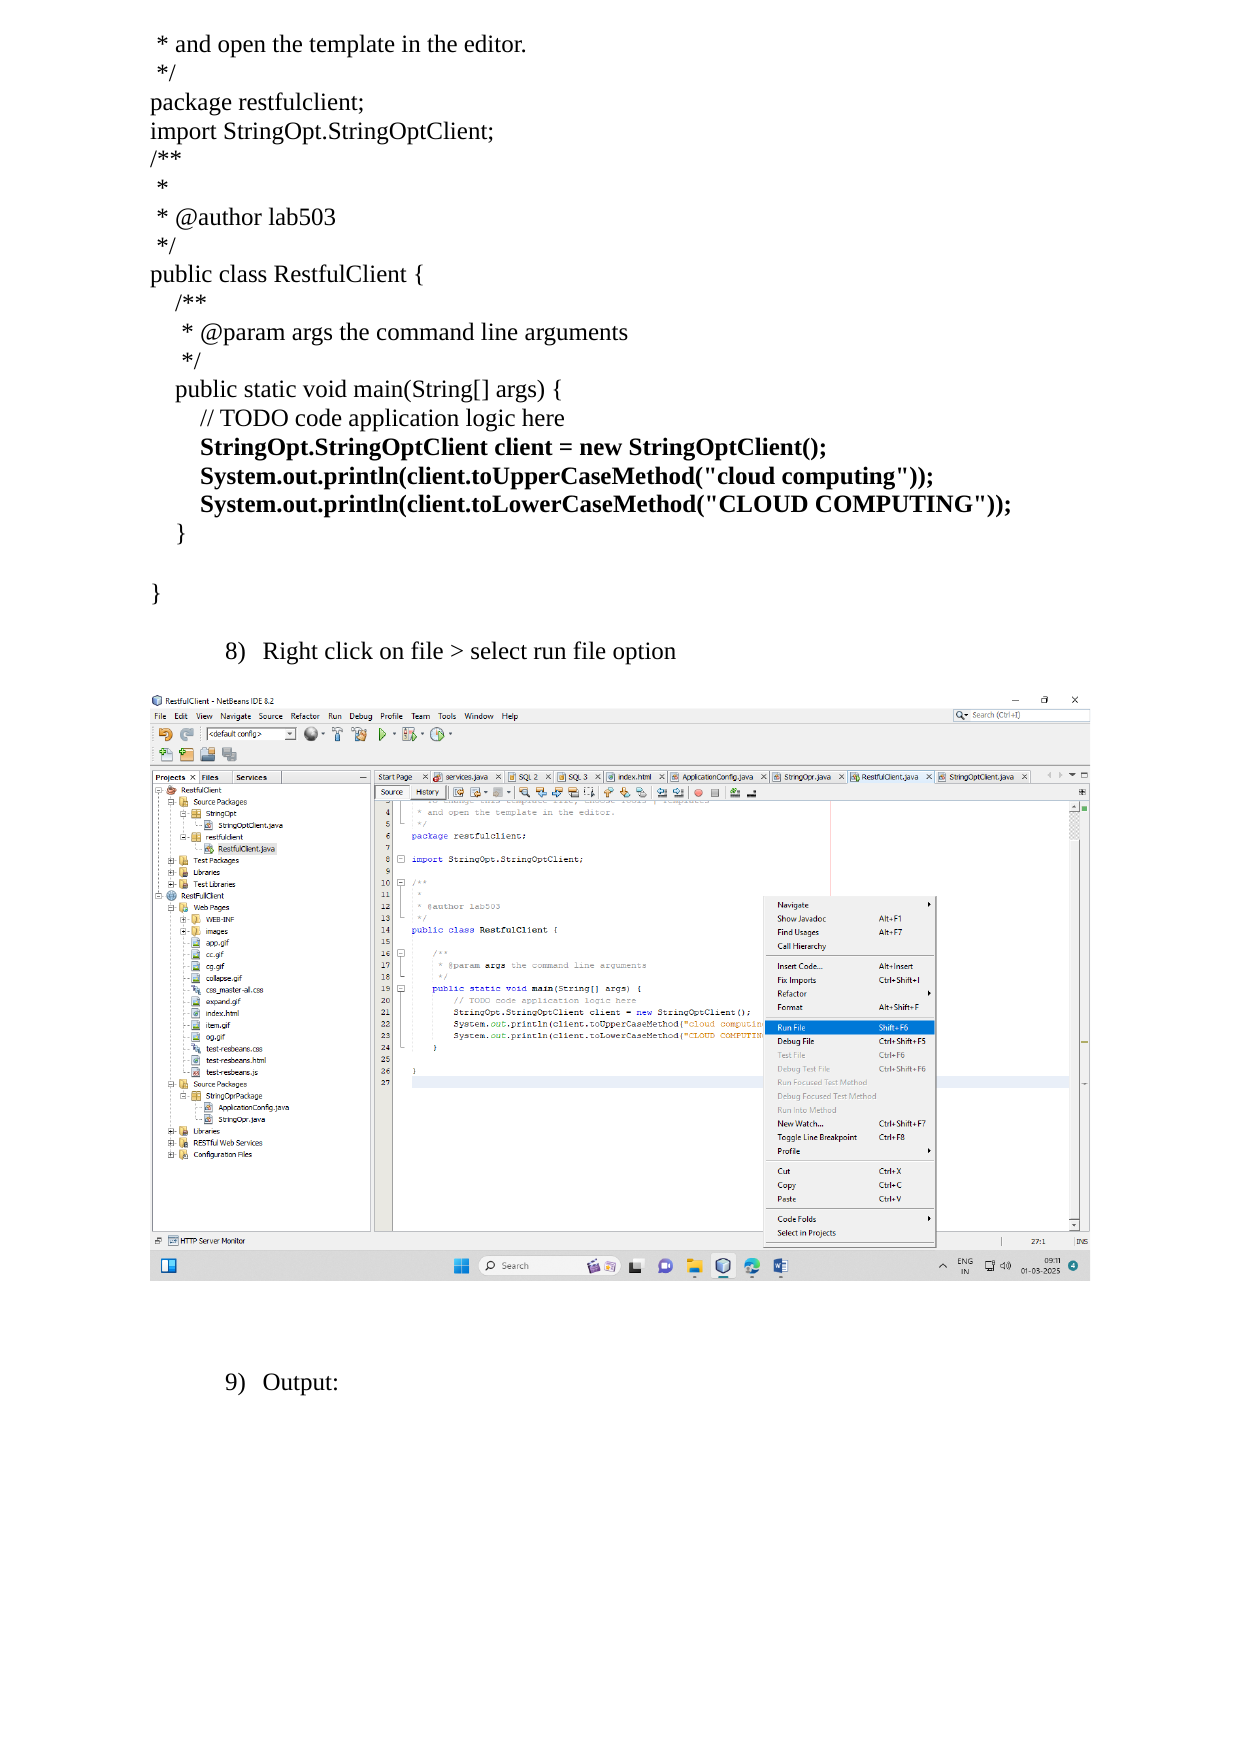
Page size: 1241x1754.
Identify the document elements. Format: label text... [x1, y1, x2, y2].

text public static void main(String[] args) { [150, 374, 1090, 403]
text * [150, 173, 1090, 202]
list Output: [225, 1367, 1090, 1396]
text import StringOpt.StringOptClient; [150, 116, 1090, 144]
picture [150, 693, 1091, 1281]
text */ [150, 58, 1090, 87]
text * @param args the command line arguments [150, 317, 1090, 346]
text // TODO code application logic here [150, 403, 1090, 432]
text package restfulclient; [150, 87, 1090, 116]
text } [150, 518, 1090, 547]
text /** [150, 288, 1090, 317]
text StringOpt.StringOptClient client = new StringOptClient(); [150, 432, 1090, 461]
text */ [150, 346, 1090, 374]
text * and open the template in the editor. [150, 29, 1090, 58]
text /** [150, 144, 1090, 173]
text * @author lab503 [150, 202, 1090, 231]
text System.out.println(client.toUpperCaseMethod("cloud computing")); [150, 461, 1090, 489]
list Right click on file > select run file option [225, 636, 1090, 664]
text */ [150, 231, 1090, 259]
text public class RestfulClient { [150, 259, 1090, 288]
text } [150, 578, 1090, 607]
text System.out.println(client.toLowerCaseMethod("CLOUD COMPUTING")); [150, 489, 1090, 518]
